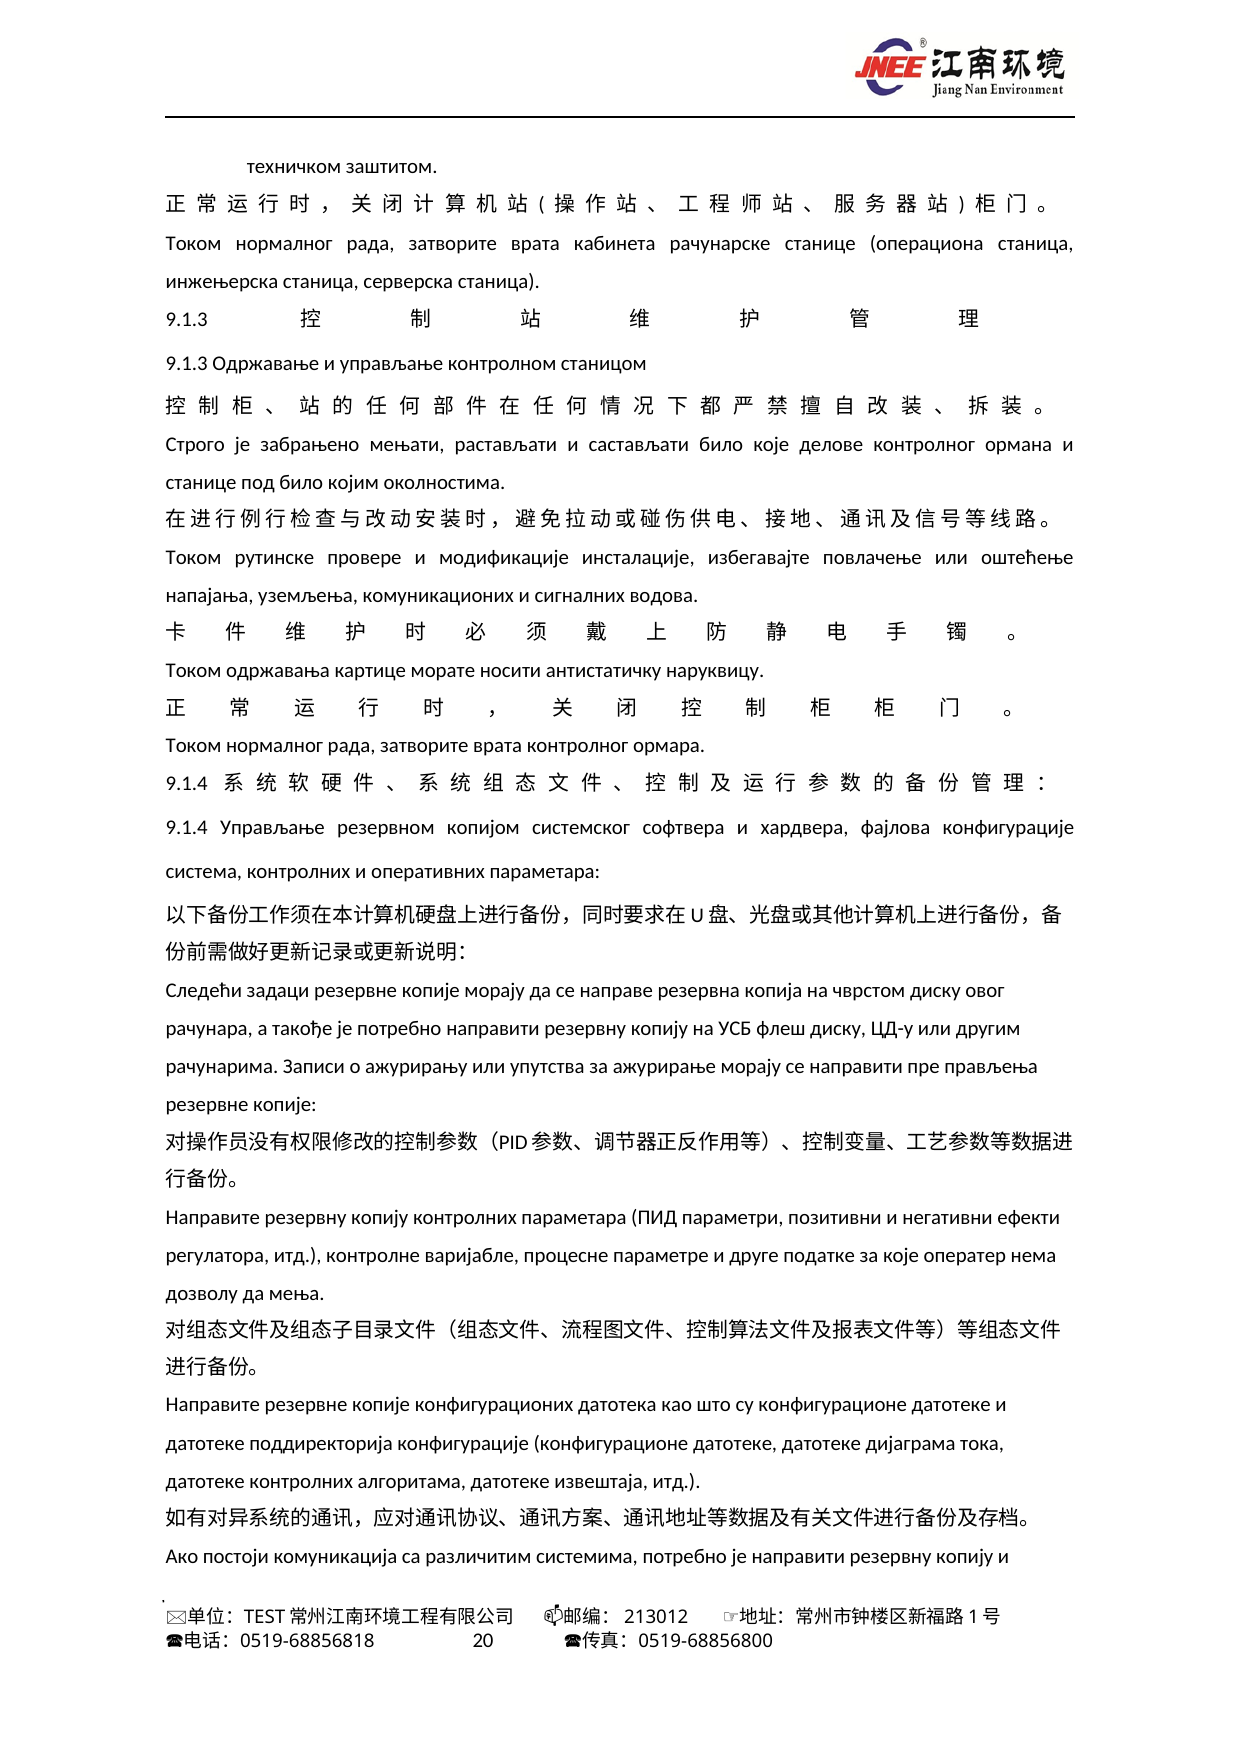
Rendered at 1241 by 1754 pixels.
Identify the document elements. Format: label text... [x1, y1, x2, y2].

text 9.1.4系统软硬件、系统组态文件、控制及运行参数的备份管理： 9.1.4 Управљање резервном копијом системског софтвера и хардвера, фајлова конфигурације система, контролних и оперативних параметара: [165, 771, 1075, 884]
text 以下备份工作须在本计算机硬盘上进行备份，同时要求在U盘、光盘或其他计算机上进行备份，备份前需做好更新记录或更新说明： Следећи задаци резервне копије морају да се направе резервна копија на чврстом диску овог рачунара, а такође је потребно направити резервну копију на УСБ флеш диску, ЦД-у или другим рачунарима. Записи о ажурирању или упутства за ажурирање морају се направити пре прављења резервне копије: [165, 902, 1075, 1117]
text 对操作员没有权限修改的控制参数（PID参数、调节器正反作用等）、控制变量、工艺参数等数据进行备份。 Направите резервну копију контролних параметара (ПИД параметри, позитивни и негативни ефекти регулатора, итд.), контролне варијабле, процесне параметре и друге податке за које оператер нема дозволу да мења. [165, 1129, 1075, 1306]
text 正常运行时，关闭计算机站(操作站、工程师站、服务器站)柜门。 Током нормалног рада, затворите врата кабинета рачунарске станице (операциона станица, инжењерска станица, серверска станица). [165, 192, 1075, 293]
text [165, 1506, 1075, 1568]
text 正常运行时，关闭控制柜柜门。 Током нормалног рада, затворите врата контролног ормара. [165, 696, 1075, 758]
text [247, 153, 1075, 179]
picture [845, 32, 1080, 99]
text 9.1.3控制站维护管理 9.1.3 Одржавање и управљање контролном станицом [165, 306, 1075, 375]
text 卡件维护时必须戴上防静电手镯。 Током одржавања картице морате носити антистатичку наруквицу. [165, 620, 1075, 683]
text 对组态文件及组态子目录文件（组态文件、流程图文件、控制算法文件及报表文件等）等组态文件进行备份。 Направите резервне копије конфигурационих датотека као што су конфигурационе датотеке и датотеке поддиректорија конфигурације (конфигурационе датотеке, датотеке дијаграма тока, датотеке контролних алгоритама, датотеке извештаја, итд.). [165, 1318, 1075, 1493]
text 在进行例行检查与改动安装时，避免拉动或碰伤供电、接地、通讯及信号等线路。 Током рутинске провере и модификације инсталације, избегавајте повлачење или оштећење напајања, уземљења, комуникационих и сигналних водова. [165, 507, 1075, 608]
text 控制柜、站的任何部件在任何情况下都严禁擅自改装、拆装。 Строго је забрањено мењати, растављати и састављати било које делове контролног ормана и станице под било којим околностима. [165, 394, 1075, 494]
